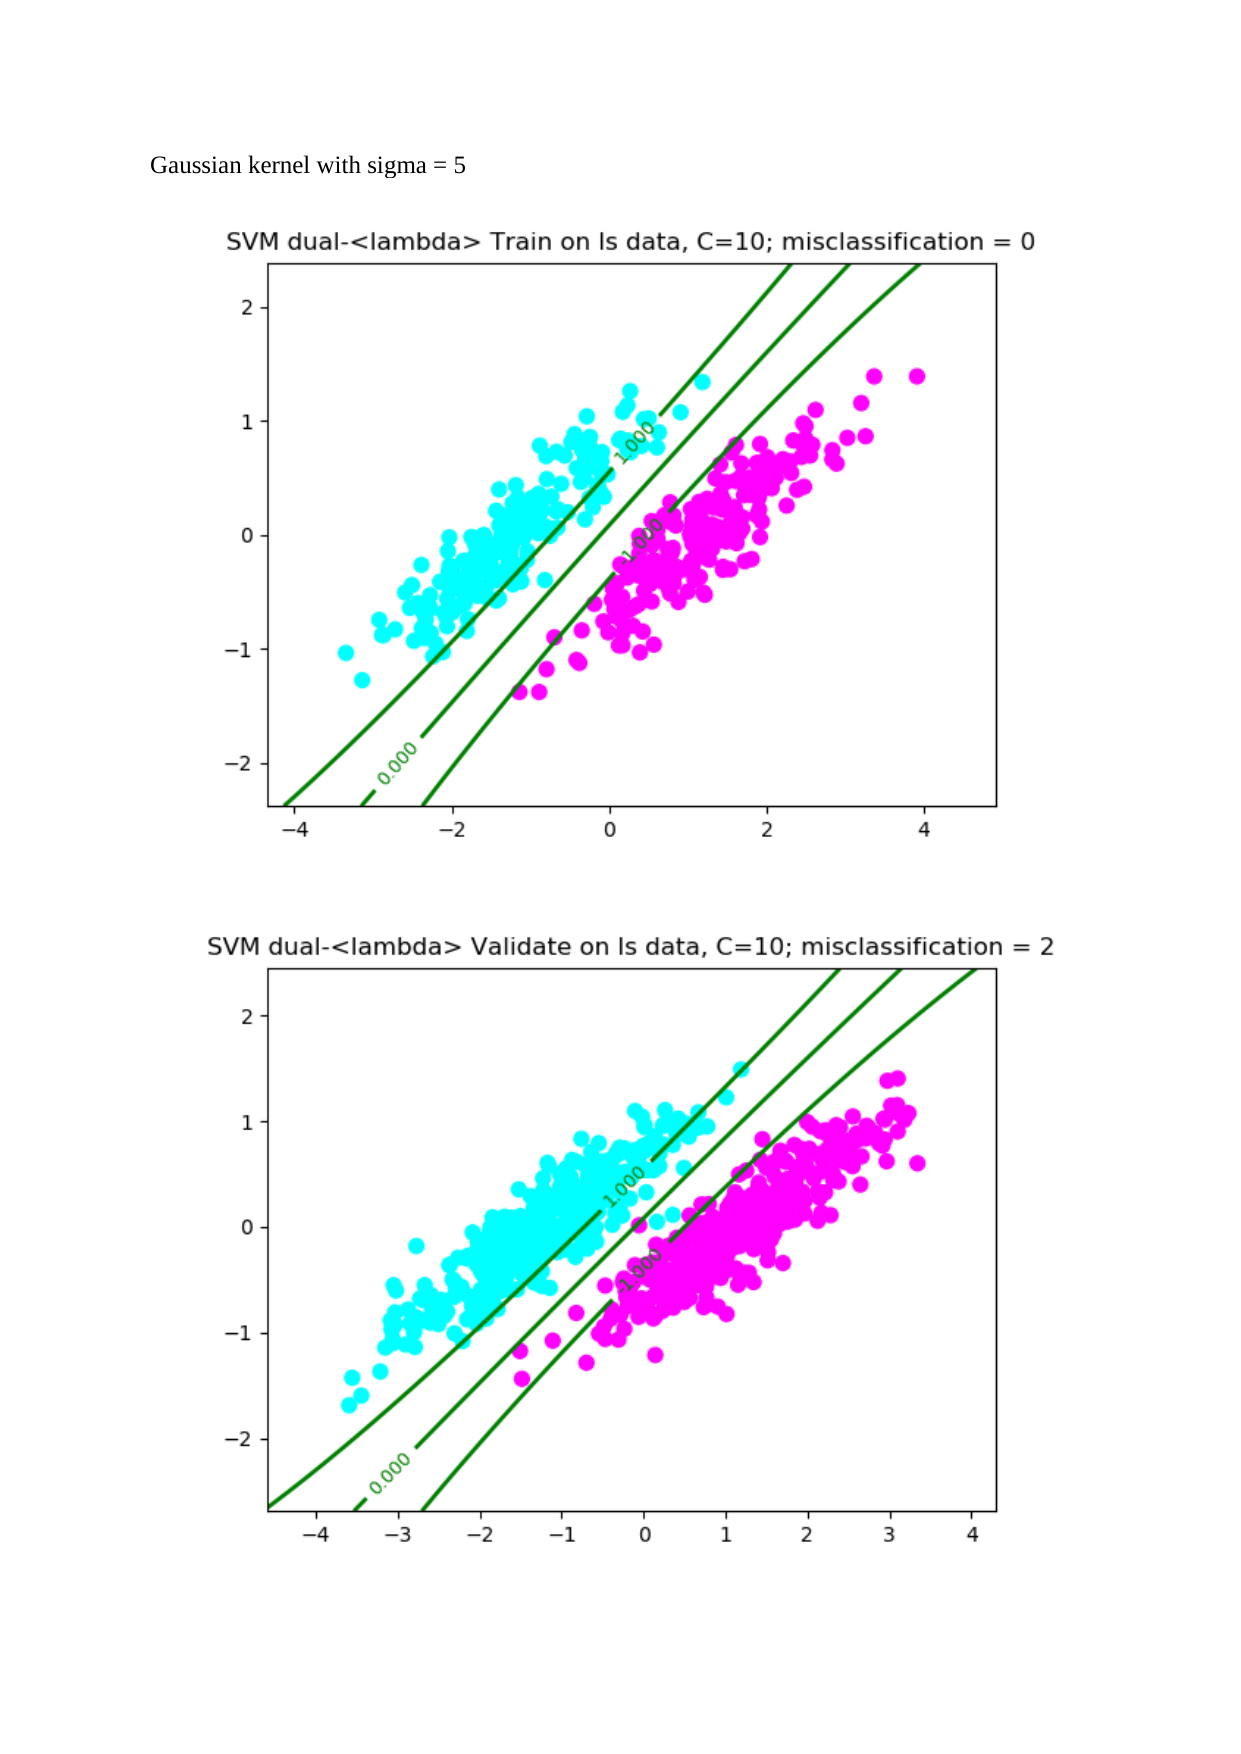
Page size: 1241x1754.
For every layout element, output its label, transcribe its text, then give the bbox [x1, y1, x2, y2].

picture [150, 178, 1090, 1589]
text Gaussian kernel with sigma = 5 [150, 150, 1090, 178]
